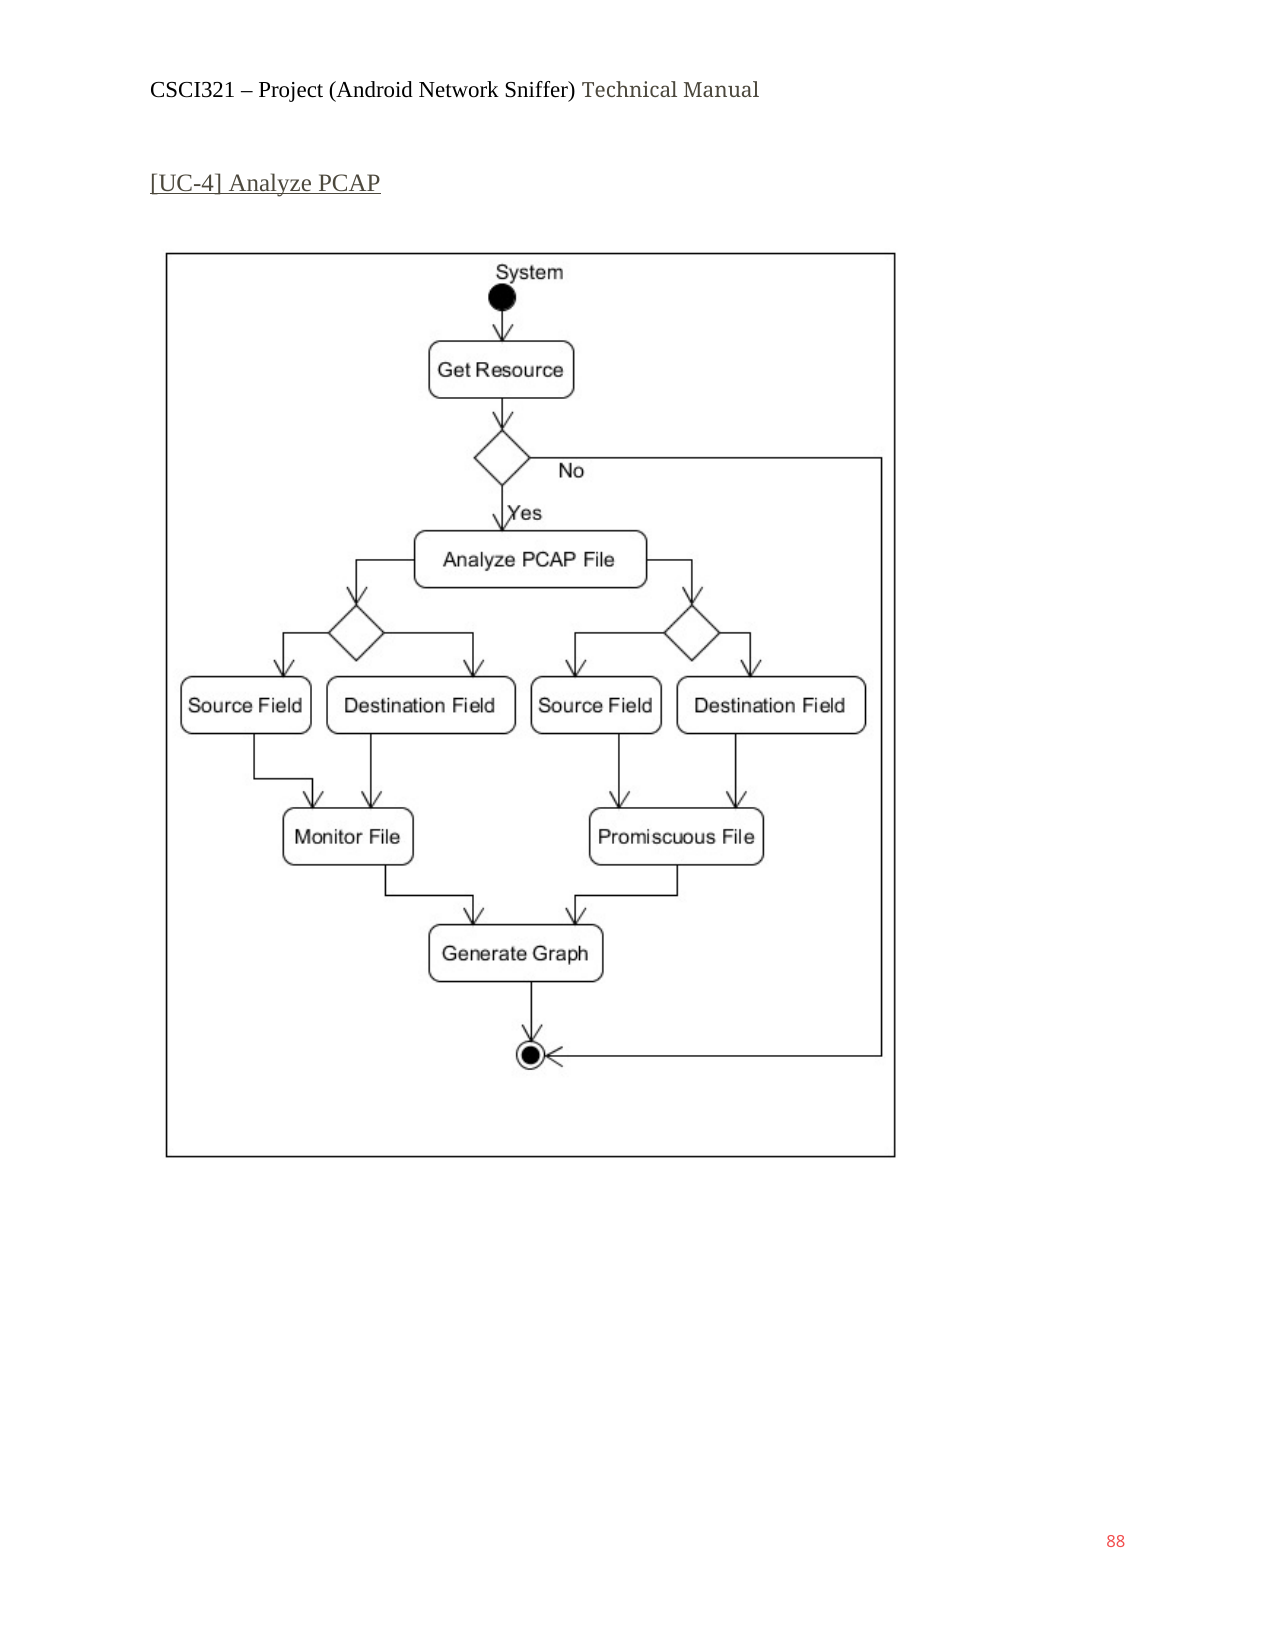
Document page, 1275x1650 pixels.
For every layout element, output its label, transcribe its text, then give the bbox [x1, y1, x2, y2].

text [UC-4] Analyze PCAP [150, 168, 1125, 197]
picture [150, 237, 919, 1178]
